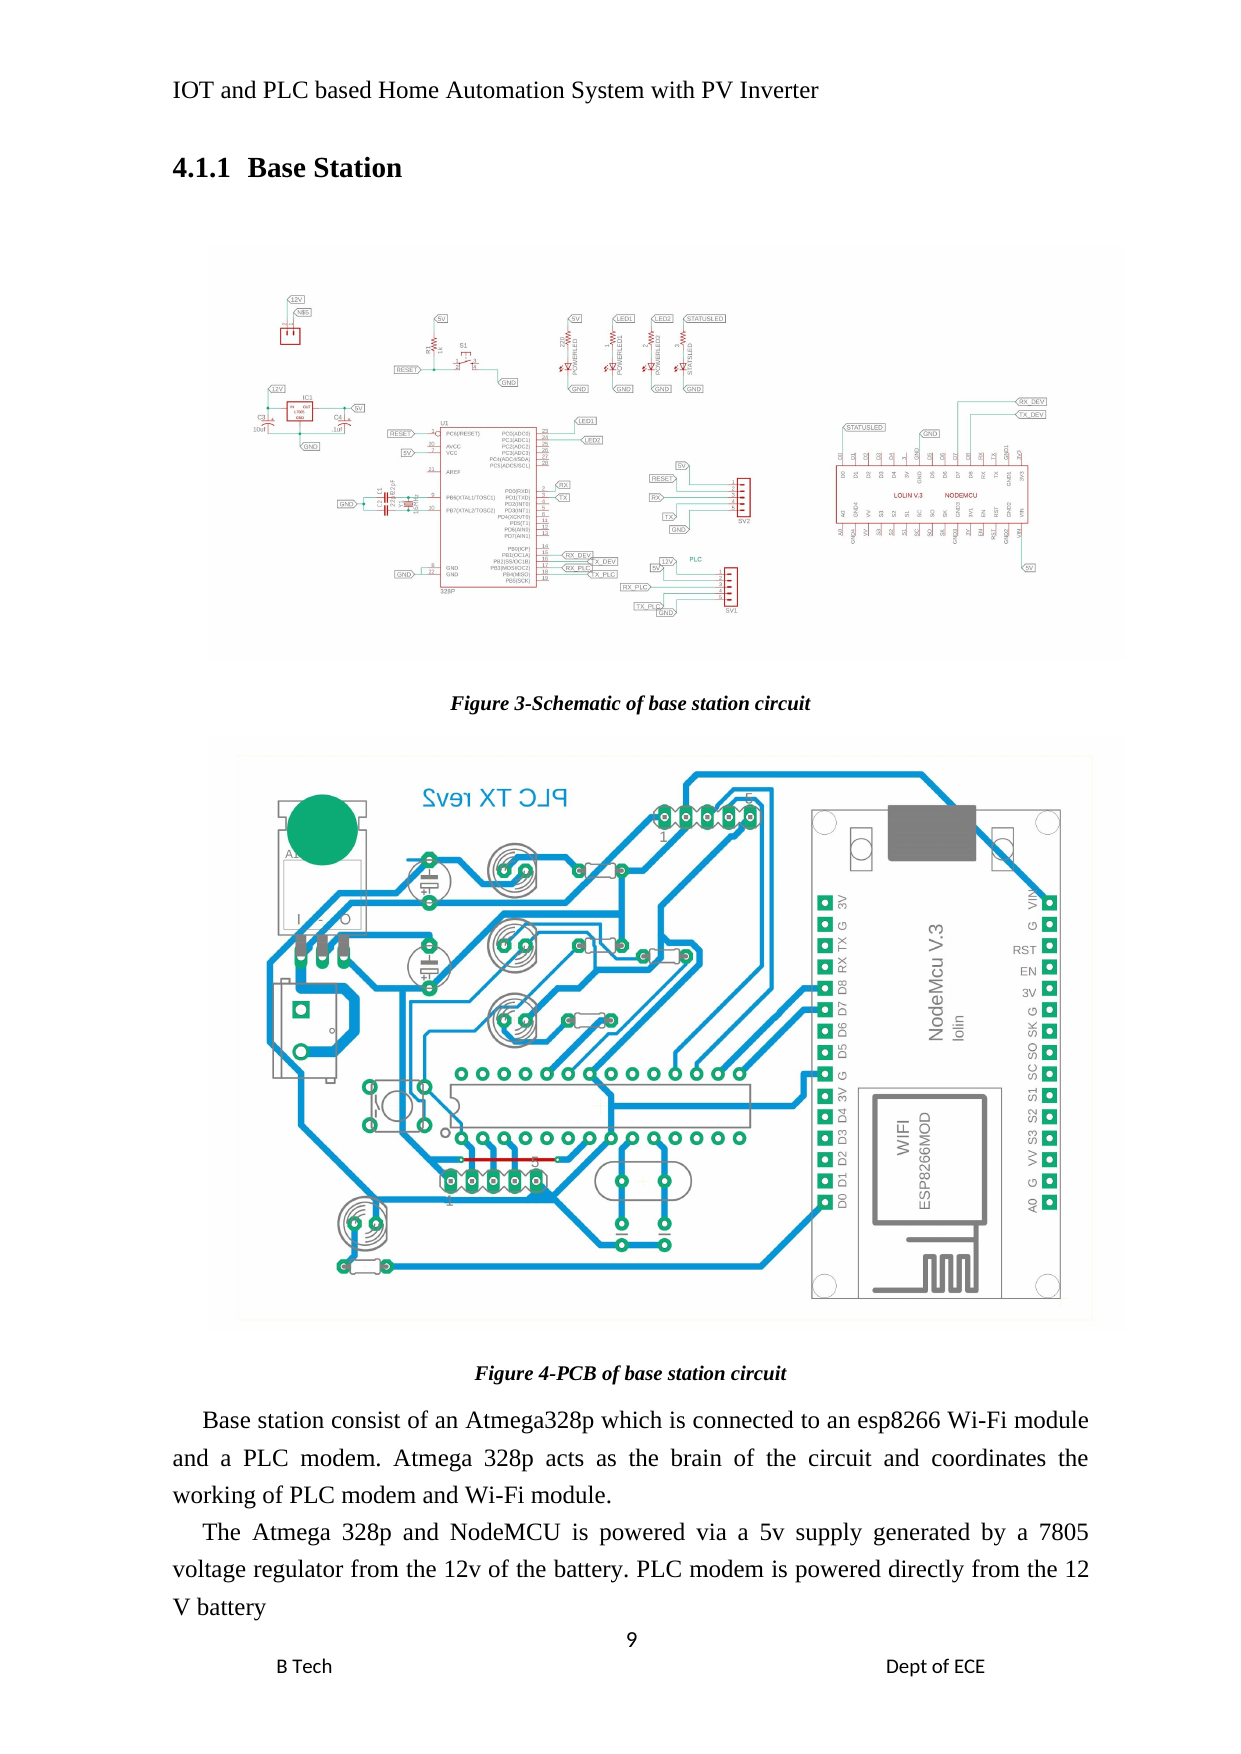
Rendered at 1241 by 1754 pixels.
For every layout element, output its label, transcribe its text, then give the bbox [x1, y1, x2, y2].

picture [207, 245, 1126, 661]
text The Atmega 328p and NodeMCU is powered via a 5v supply generated by a 7805 voltage regulator from the 12v of the battery. PLC modem is powered directly from the 12 V battery [172, 1517, 1090, 1621]
picture [207, 735, 1126, 1331]
text Base station consist of an Atmega328p which is connected to an esp8266 Wi-Fi module and a PLC modem. Atmega 328p acts as the brain of the circuit and coordinates the working of PLC modem and Wi-Fi module. [172, 1405, 1090, 1509]
subtitle Base Station [172, 150, 1090, 183]
